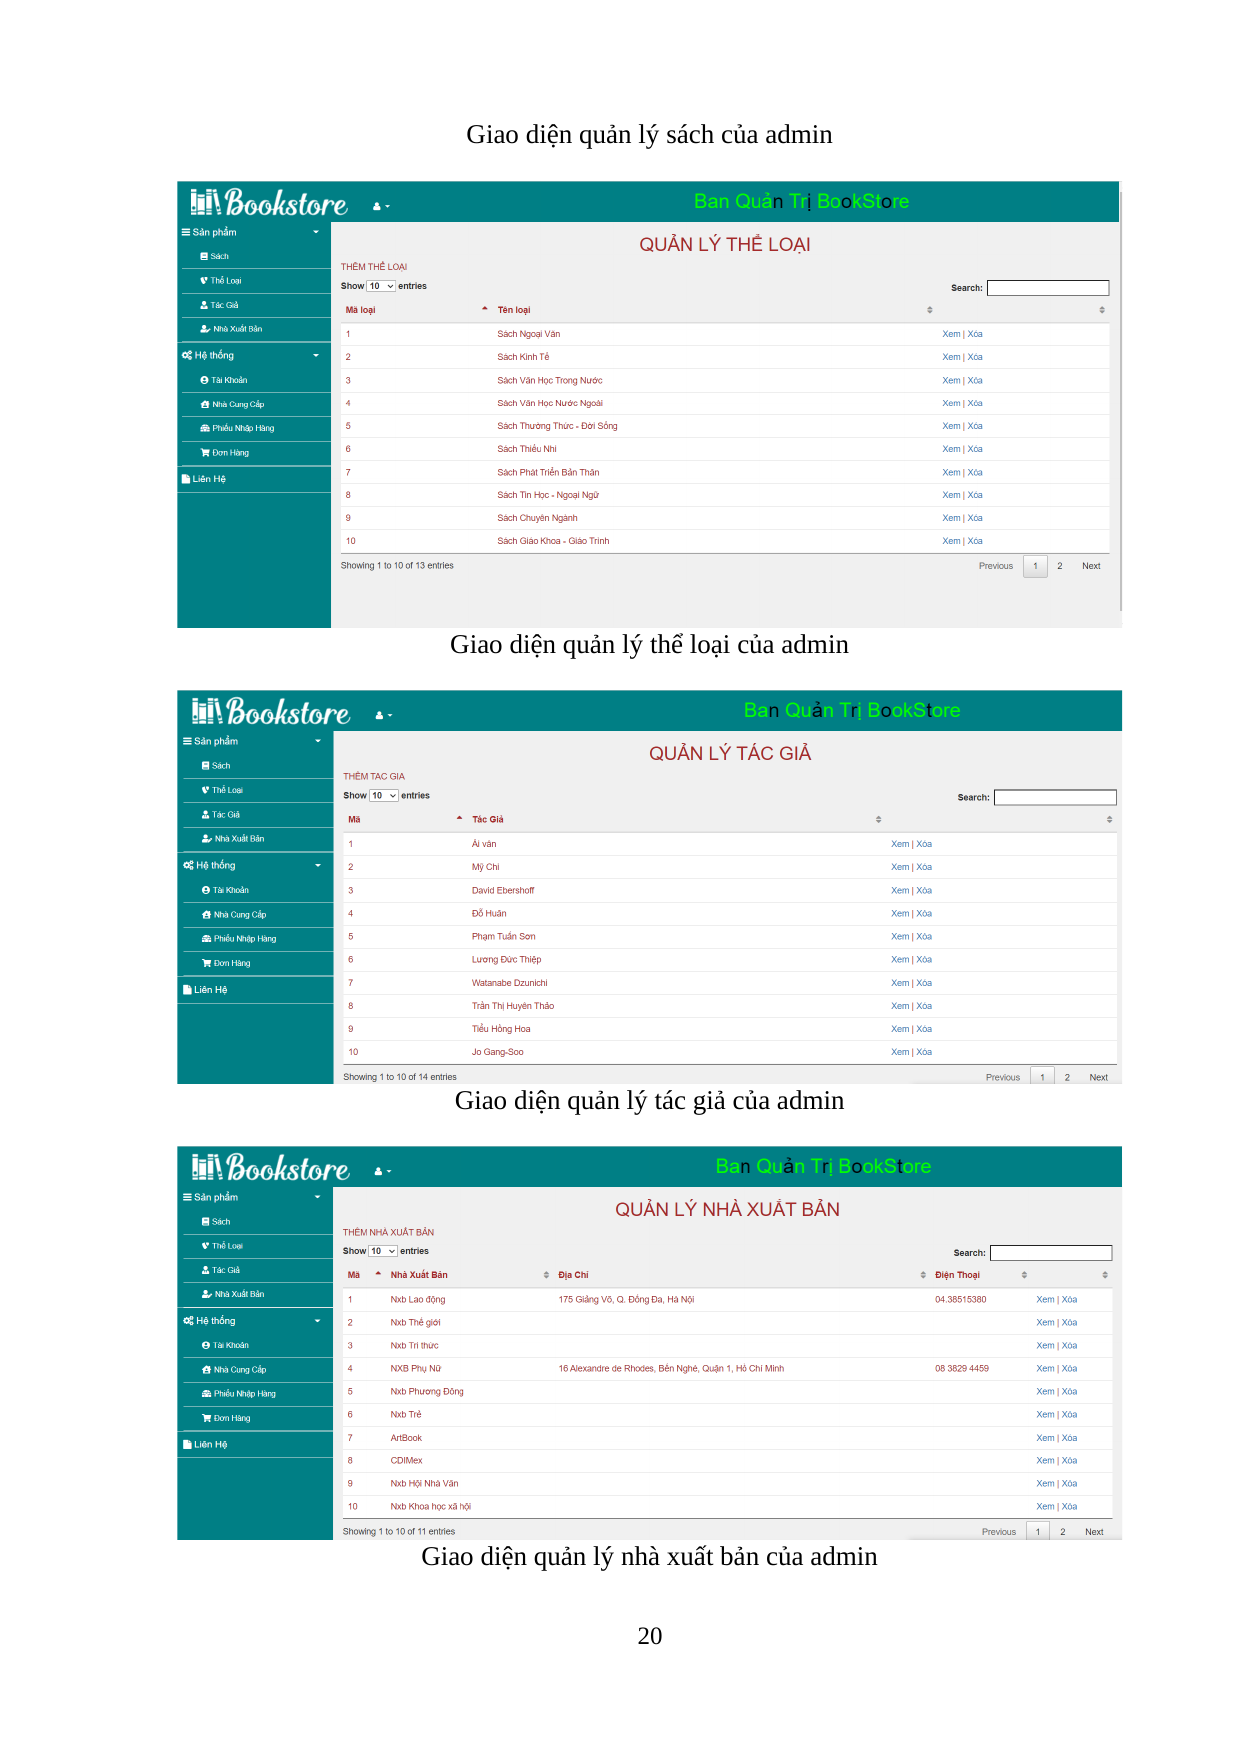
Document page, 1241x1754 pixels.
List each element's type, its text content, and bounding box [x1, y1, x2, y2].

text Giao diện quản lý thể loại của admin [177, 628, 1122, 659]
text Giao diện quản lý sách của admin [177, 118, 1122, 149]
text Giao diện quản lý tác giả của admin [177, 1084, 1122, 1115]
text Giao diện quản lý nhà xuất bản của admin [177, 1540, 1122, 1571]
